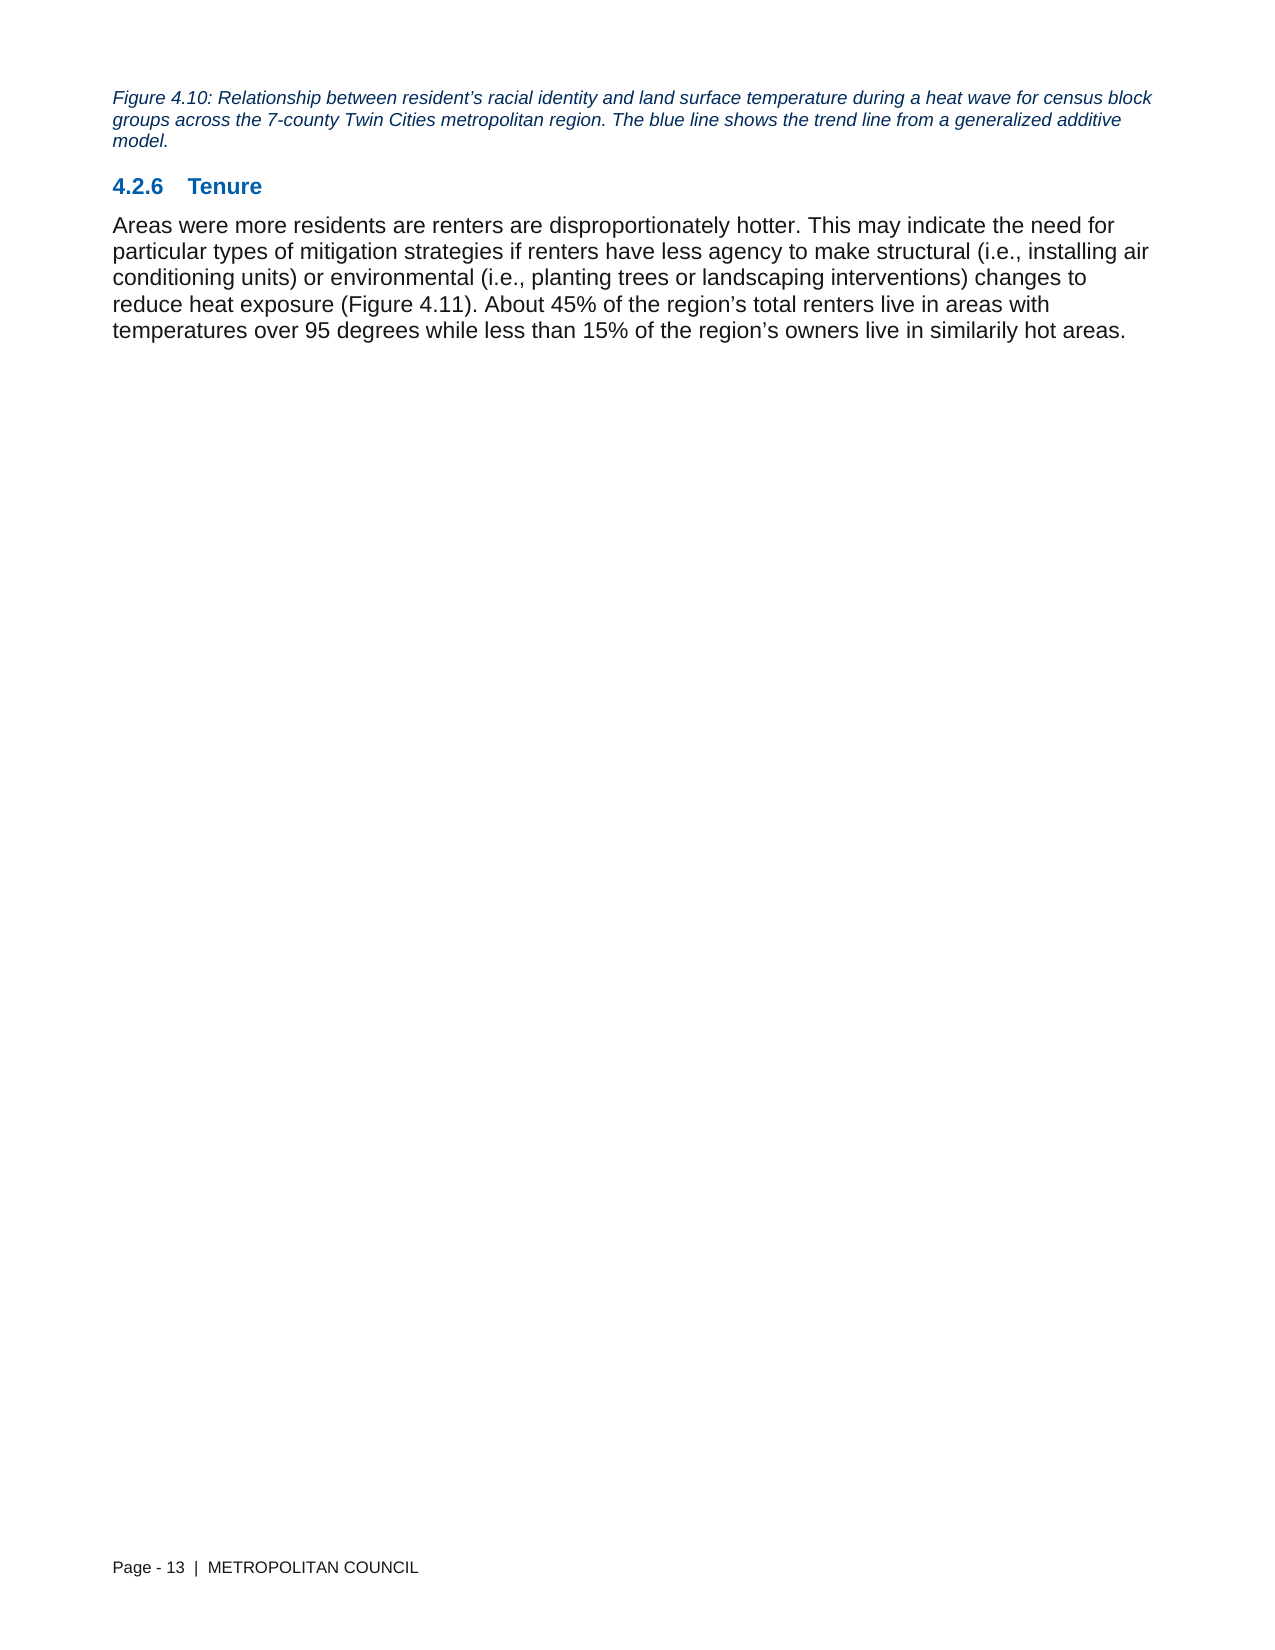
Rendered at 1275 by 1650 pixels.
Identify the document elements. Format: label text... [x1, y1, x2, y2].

text Figure 4.10: Relationship between resident’s racial identity and land surface temperature during a heat wave for census block groups across the 7-county Twin Cities metropolitan region. The blue line shows the trend line from a generalized additive model. [112, 87, 1162, 152]
text Areas were more residents are renters are disproportionately hotter. This may indicate the need for particular types of mitigation strategies if renters have less agency to make structural (i.e., installing air conditioning units) or environmental (i.e., planting trees or landscaping interventions) changes to reduce heat exposure (Figure 4.11). About 45% of the region’s total renters live in areas with temperatures over 95 degrees while less than 15% of the region’s owners live in similarily hot areas. [112, 212, 1162, 343]
subtitle 4.2.6 Tenure [112, 173, 1162, 199]
